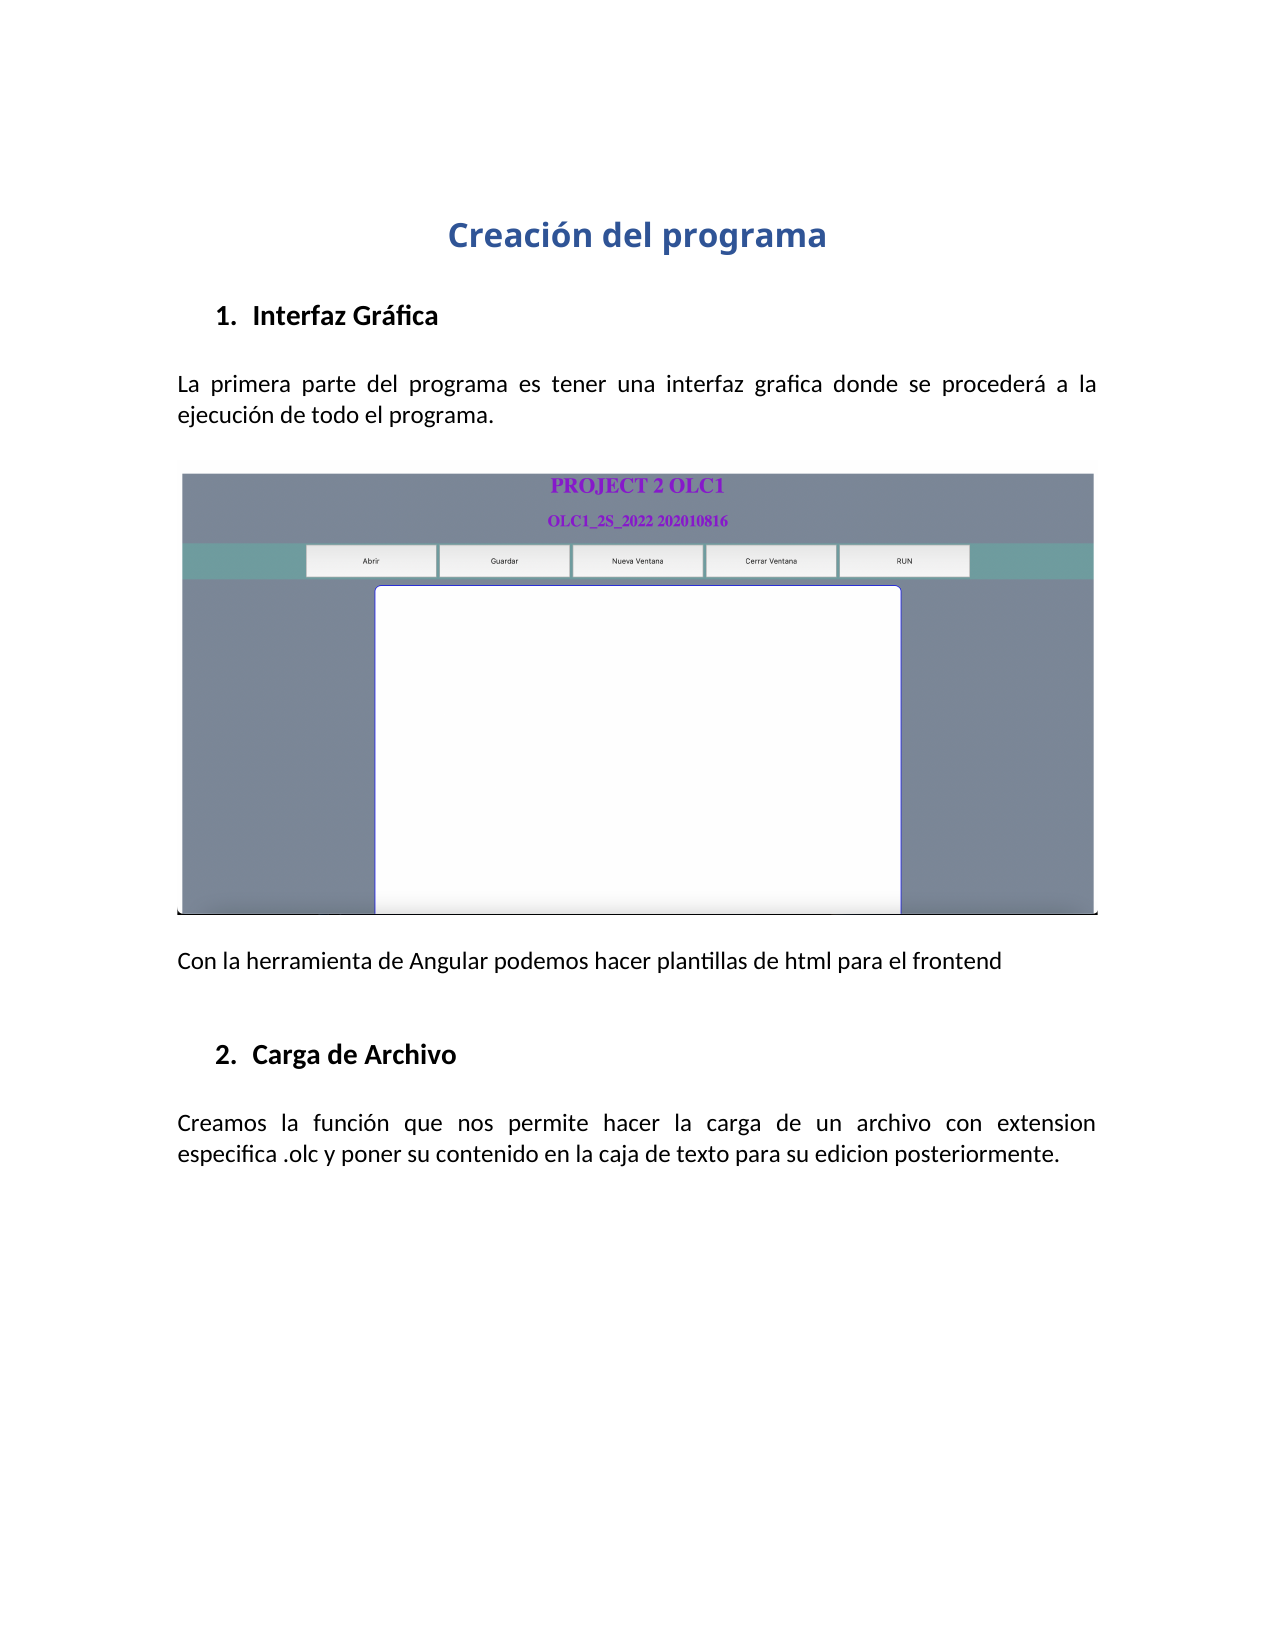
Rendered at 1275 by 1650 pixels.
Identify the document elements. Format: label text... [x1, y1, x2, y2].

text Creamos la función que nos permite hacer la carga de un archivo con extension especifica .olc y poner su contenido en la caja de texto para su edicion posteriormente. [177, 1108, 1098, 1169]
list Interfaz Gráfica [215, 297, 1098, 333]
list Carga de Archivo [215, 1036, 1098, 1072]
picture [177, 460, 1098, 915]
subtitle Creación del programa [177, 212, 1098, 258]
text La primera parte del programa es tener una interfaz grafica donde se procederá a la ejecución de todo el programa. [177, 369, 1098, 430]
text Con la herramienta de Angular podemos hacer plantillas de html para el frontend [177, 945, 1098, 975]
